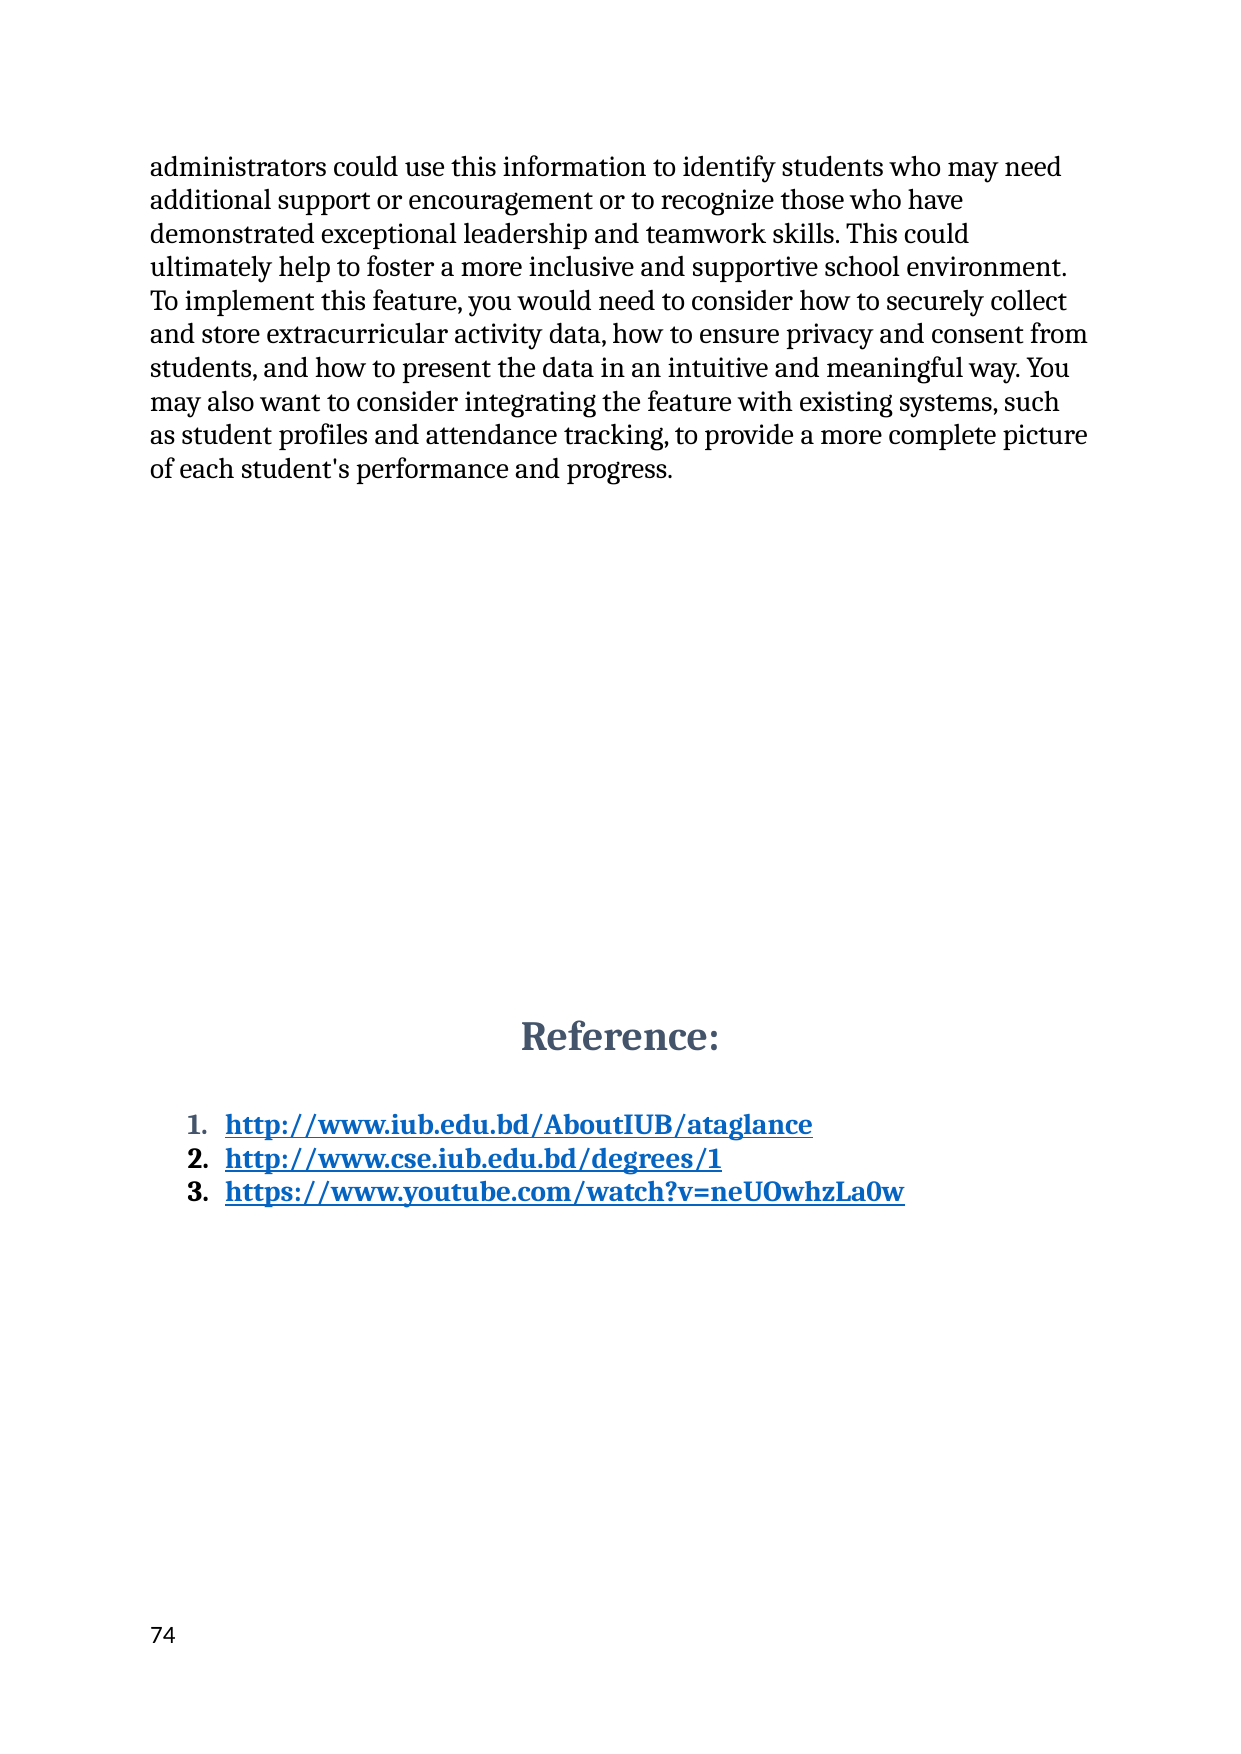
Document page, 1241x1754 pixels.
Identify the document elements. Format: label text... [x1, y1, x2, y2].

text To implement this feature, you would need to consider how to securely collect and store extracurricular activity data, how to ensure privacy and consent from students, and how to present the data in an intuitive and meaningful way. You may also want to consider integrating the feature with existing systems, such as student profiles and attendance tracking, to provide a more complete picture of each student's performance and progress. [150, 284, 1090, 485]
list http://www.iub.edu.bd/AboutIUB/ataglance [187, 1108, 1090, 1142]
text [150, 150, 1090, 284]
list http://www.cse.iub.edu.bd/degrees/1 [187, 1142, 1090, 1175]
text Reference: [150, 1012, 1090, 1060]
list https://www.youtube.com/watch?v=neUOwhzLa0w [187, 1175, 1090, 1209]
